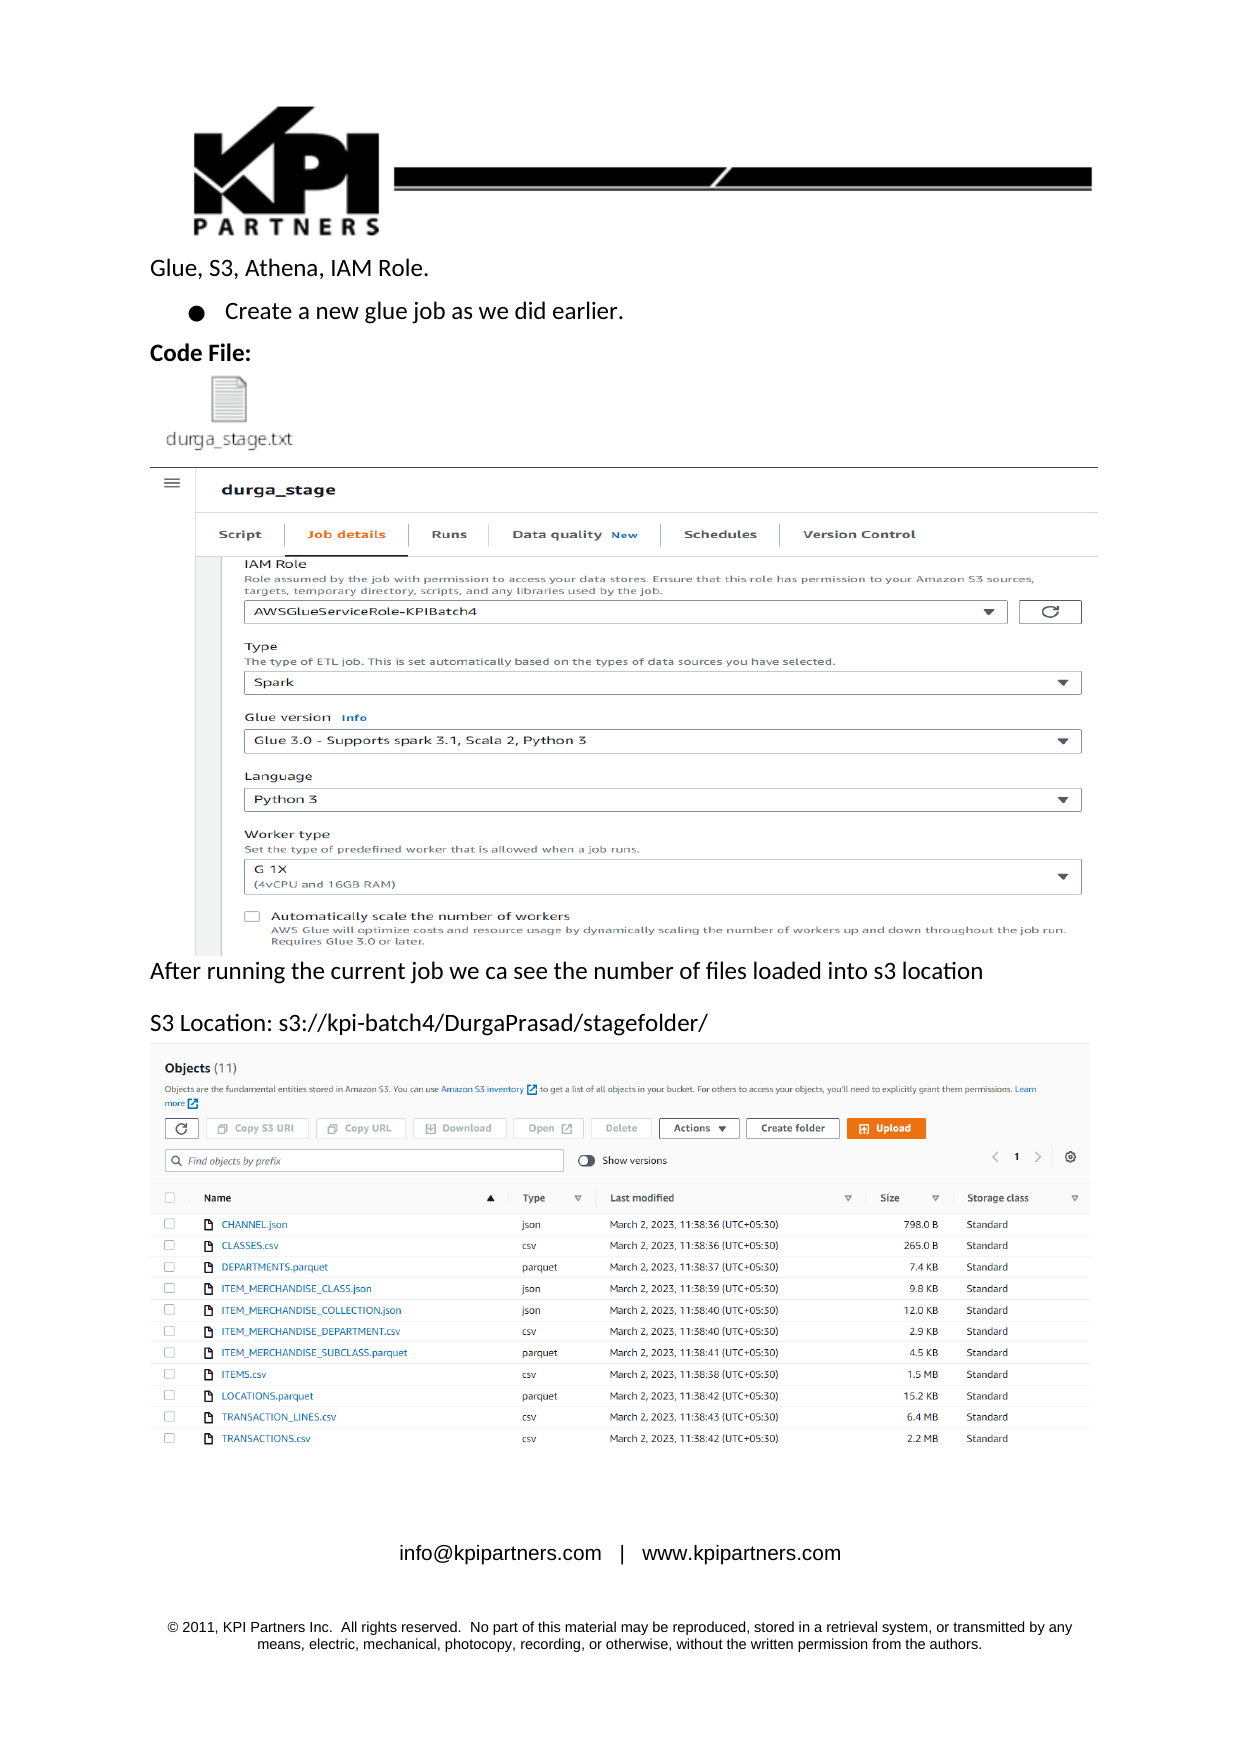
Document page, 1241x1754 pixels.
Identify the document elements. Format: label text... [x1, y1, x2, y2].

text Code File: [150, 338, 1090, 368]
text S3 Location: s3://kpi-batch4/DurgaPrasad/stagefolder/ [150, 1007, 1090, 1038]
text After running the current job we ca see the number of files loaded into s3 location [150, 956, 1090, 986]
picture [150, 467, 1099, 956]
picture [150, 73, 1094, 252]
picture [150, 1043, 1091, 1448]
text Glue, S3, Athena, IAM Role. [150, 252, 1090, 282]
list Create a new glue job as we did earlier. [187, 289, 1090, 331]
